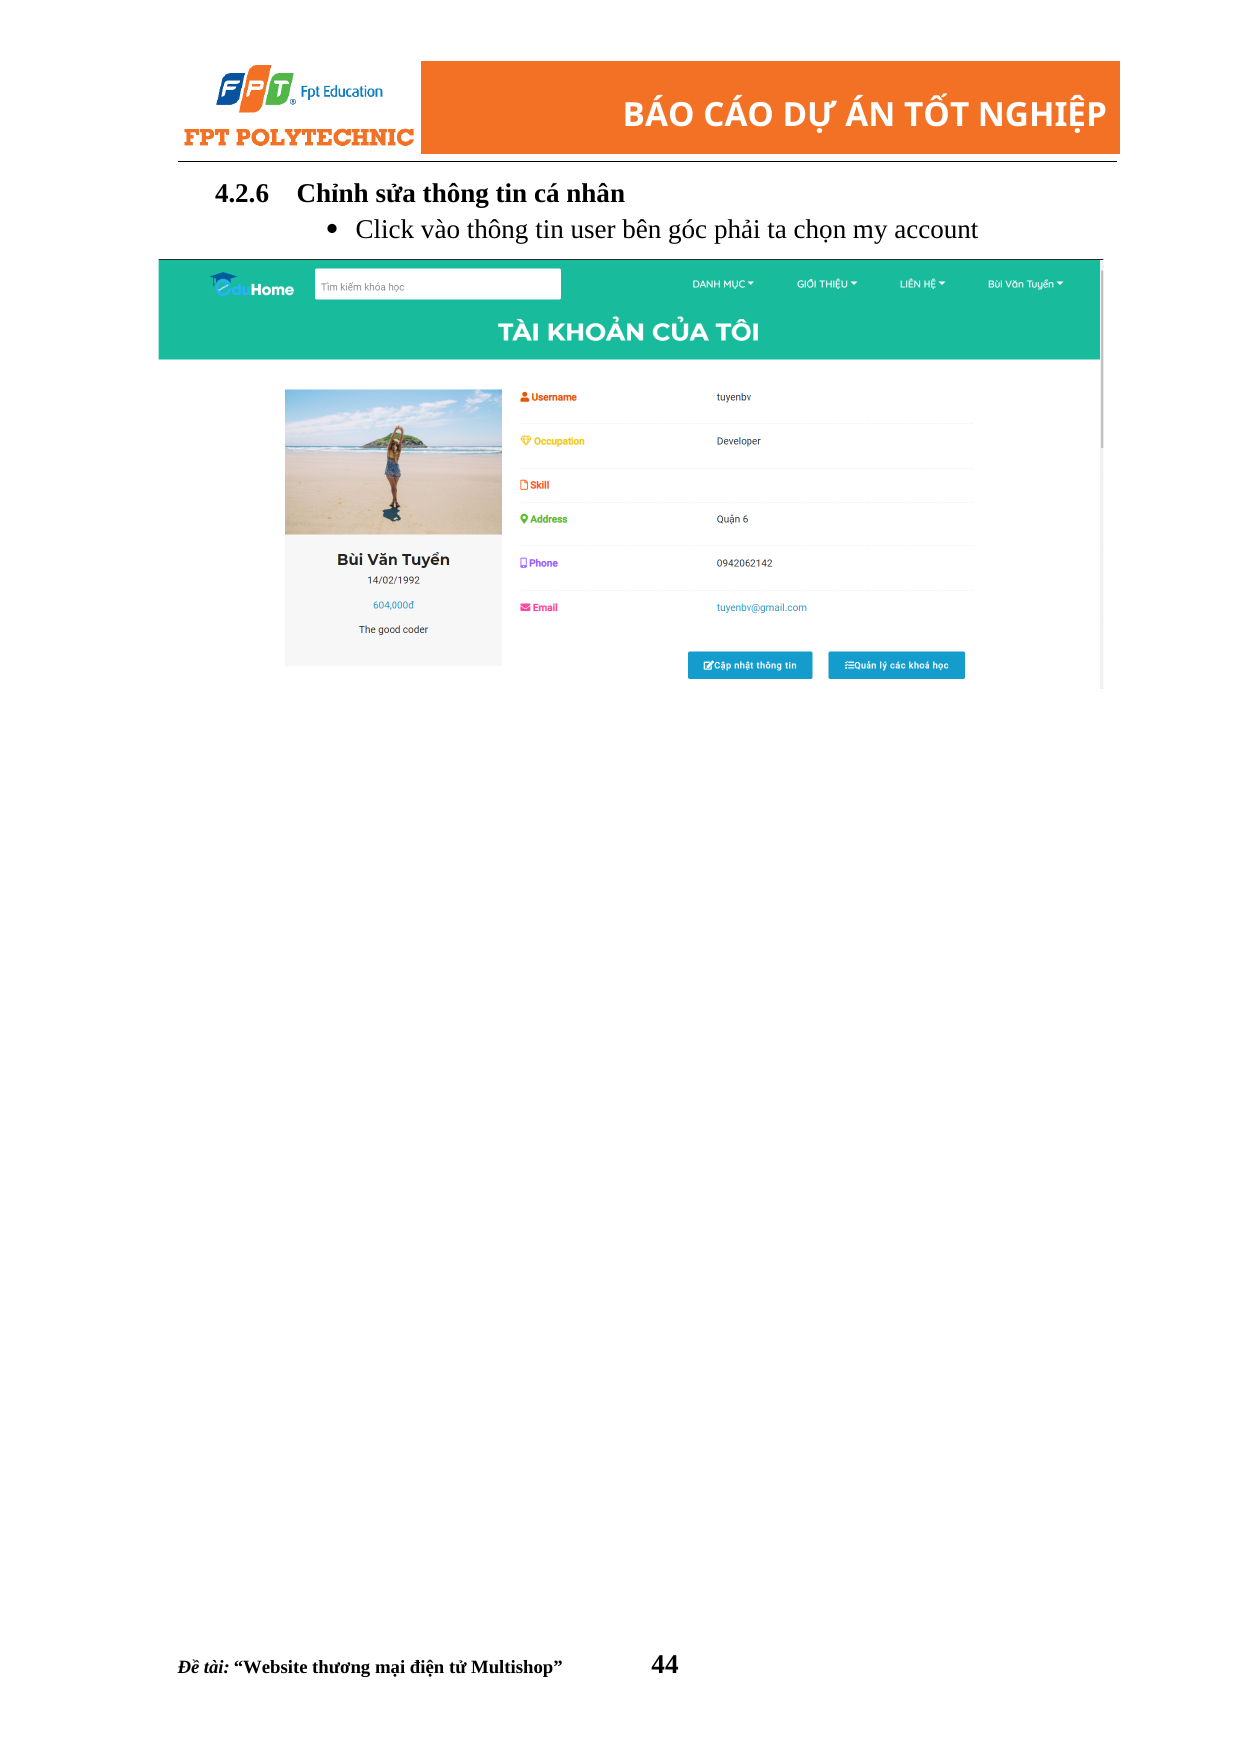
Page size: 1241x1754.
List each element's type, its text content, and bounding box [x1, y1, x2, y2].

picture [174, 58, 420, 157]
list Click vào thông tin user bên góc phải ta chọn my account [327, 213, 1122, 244]
picture [158, 259, 1104, 689]
subtitle Chỉnh sửa thông tin cá nhân [215, 177, 1122, 208]
